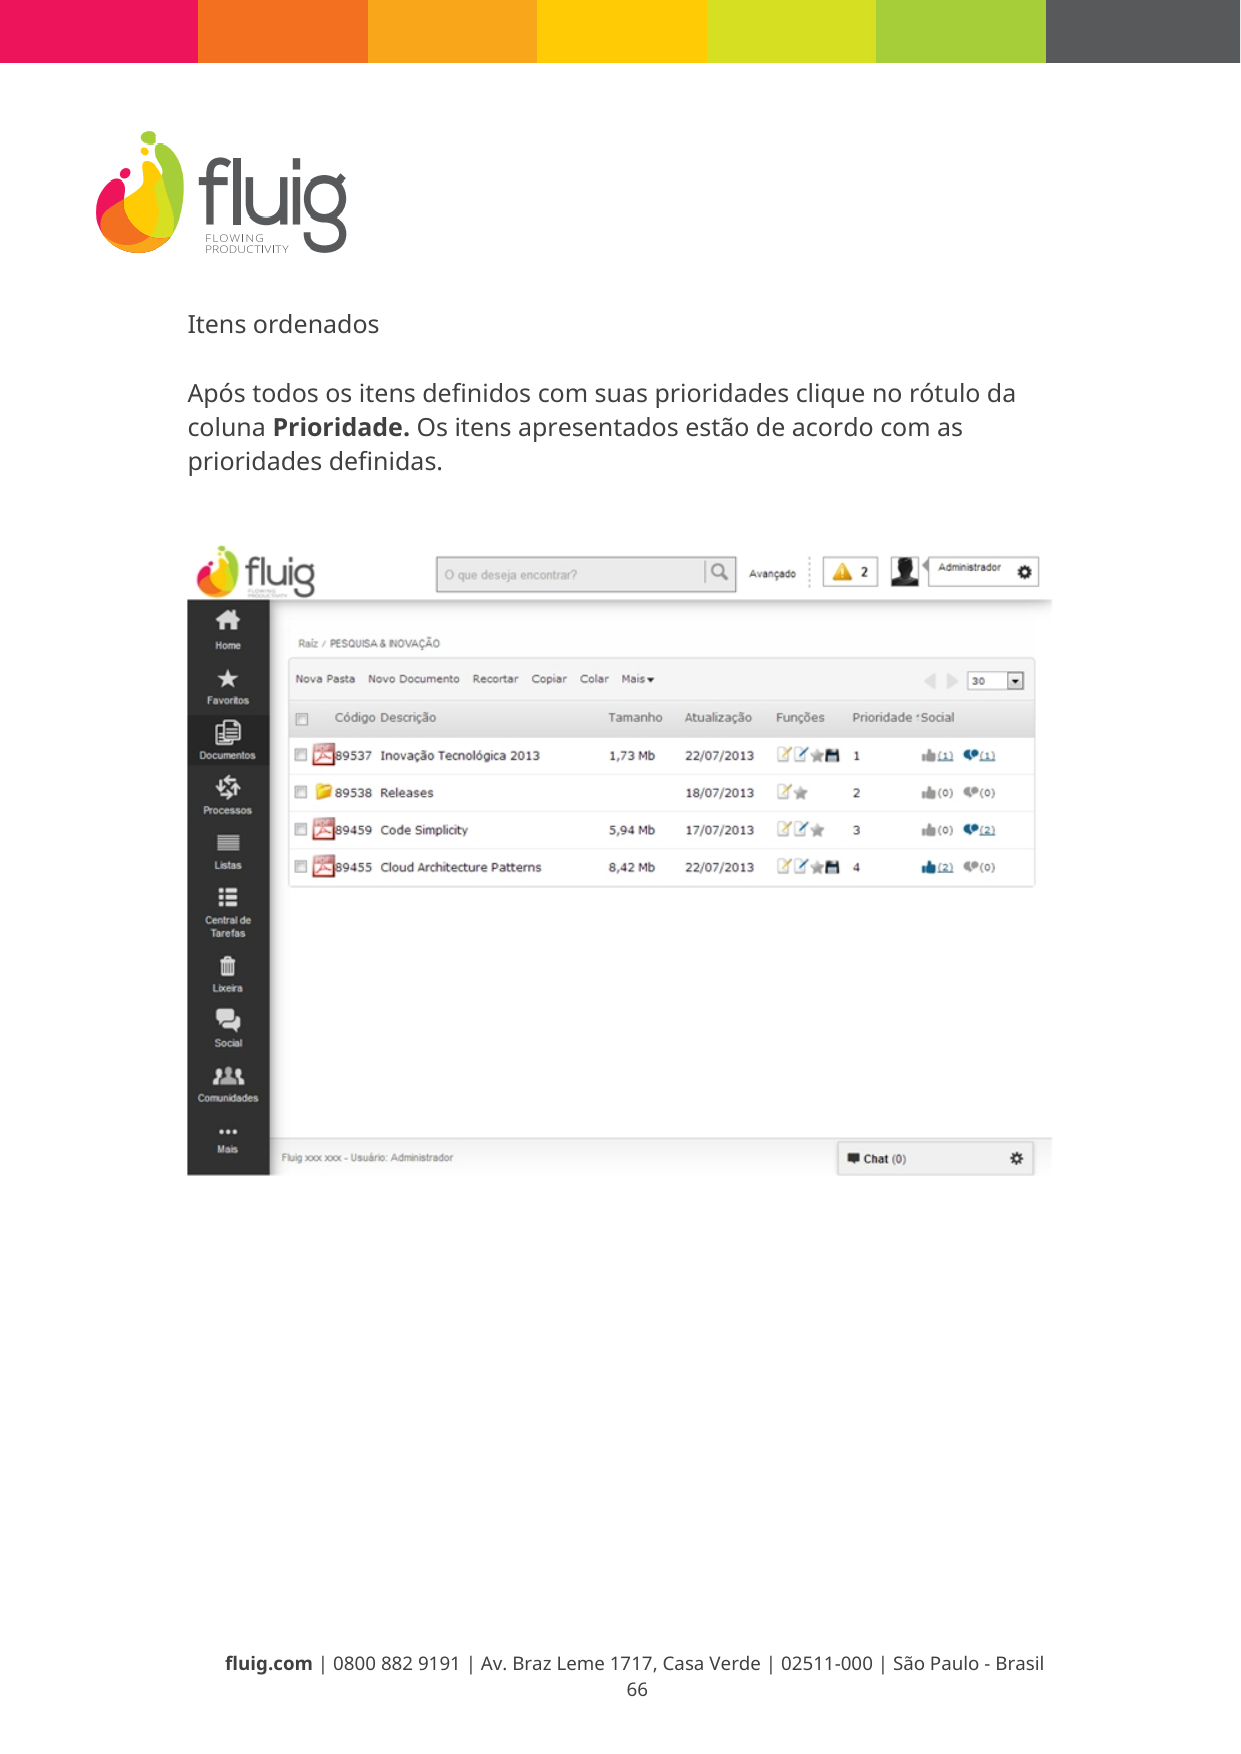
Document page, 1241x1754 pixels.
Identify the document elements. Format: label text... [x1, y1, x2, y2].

text Após todos os itens definidos com suas prioridades clique no rótulo da coluna Prioridade. Os itens apresentados estão de acordo com as prioridades definidas. [187, 375, 1053, 477]
picture [187, 545, 1053, 1176]
text Itens ordenados [187, 307, 1053, 341]
